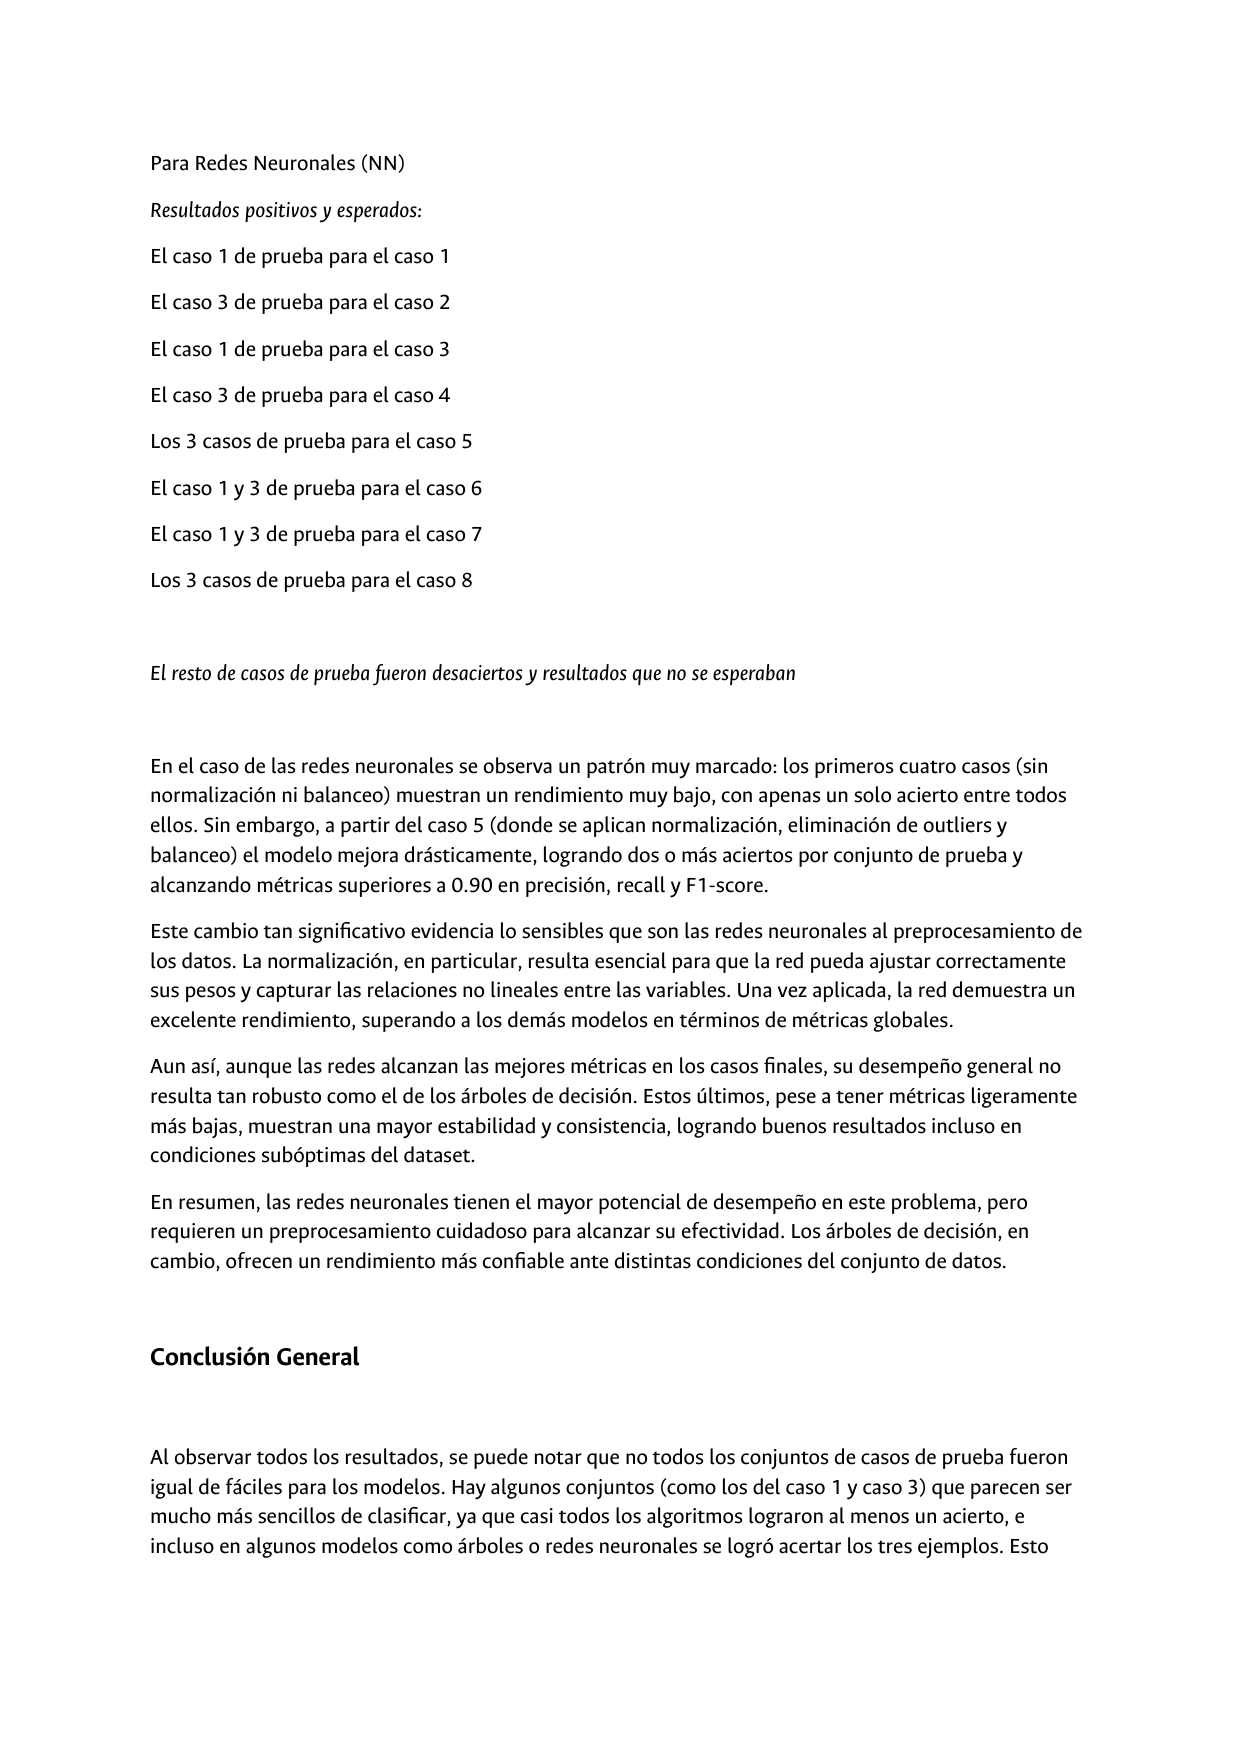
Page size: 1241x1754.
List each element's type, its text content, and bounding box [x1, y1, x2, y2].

text Para Redes Neuronales (NN) [150, 150, 1090, 177]
text El caso 3 de prueba para el caso 2 [150, 289, 1090, 317]
text Los 3 casos de prueba para el caso 8 [150, 567, 1090, 595]
text El resto de casos de prueba fueron desaciertos y resultados que no se esperaban [150, 660, 1090, 687]
text El caso 3 de prueba para el caso 4 [150, 382, 1090, 409]
text Los 3 casos de prueba para el caso 5 [150, 428, 1090, 456]
text El caso 1 y 3 de prueba para el caso 6 [150, 474, 1090, 502]
text En el caso de las redes neuronales se observa un patrón muy marcado: los primeros cuatro casos (sin normalización ni balanceo) muestran un rendimiento muy bajo, con apenas un solo acierto entre todos ellos. Sin embargo, a partir del caso 5 (donde se aplican normalización, eliminación de outliers y balanceo) el modelo mejora drásticamente, logrando dos o más aciertos por conjunto de prueba y alcanzando métricas superiores a 0.90 en precisión, recall y F1-score. [150, 753, 1090, 899]
text Resultados positivos y esperados: [150, 196, 1090, 224]
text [150, 1444, 1090, 1561]
text El caso 1 de prueba para el caso 3 [150, 335, 1090, 363]
text El caso 1 de prueba para el caso 1 [150, 243, 1090, 270]
text El caso 1 y 3 de prueba para el caso 7 [150, 521, 1090, 548]
text Conclusión General [150, 1341, 1090, 1373]
text En resumen, las redes neuronales tienen el mayor potencial de desempeño en este problema, pero requieren un preprocesamiento cuidadoso para alcanzar su efectividad. Los árboles de decisión, en cambio, ofrecen un rendimiento más confiable ante distintas condiciones del conjunto de datos. [150, 1188, 1090, 1275]
text Este cambio tan significativo evidencia lo sensibles que son las redes neuronales al preprocesamiento de los datos. La normalización, en particular, resulta esencial para que la red pueda ajustar correctamente sus pesos y capturar las relaciones no lineales entre las variables. Una vez aplicada, la red demuestra un excelente rendimiento, superando a los demás modelos en términos de métricas globales. [150, 918, 1090, 1034]
text Aun así, aunque las redes alcanzan las mejores métricas en los casos finales, su desempeño general no resulta tan robusto como el de los árboles de decisión. Estos últimos, pese a tener métricas ligeramente más bajas, muestran una mayor estabilidad y consistencia, logrando buenos resultados incluso en condiciones subóptimas del dataset. [150, 1053, 1090, 1170]
